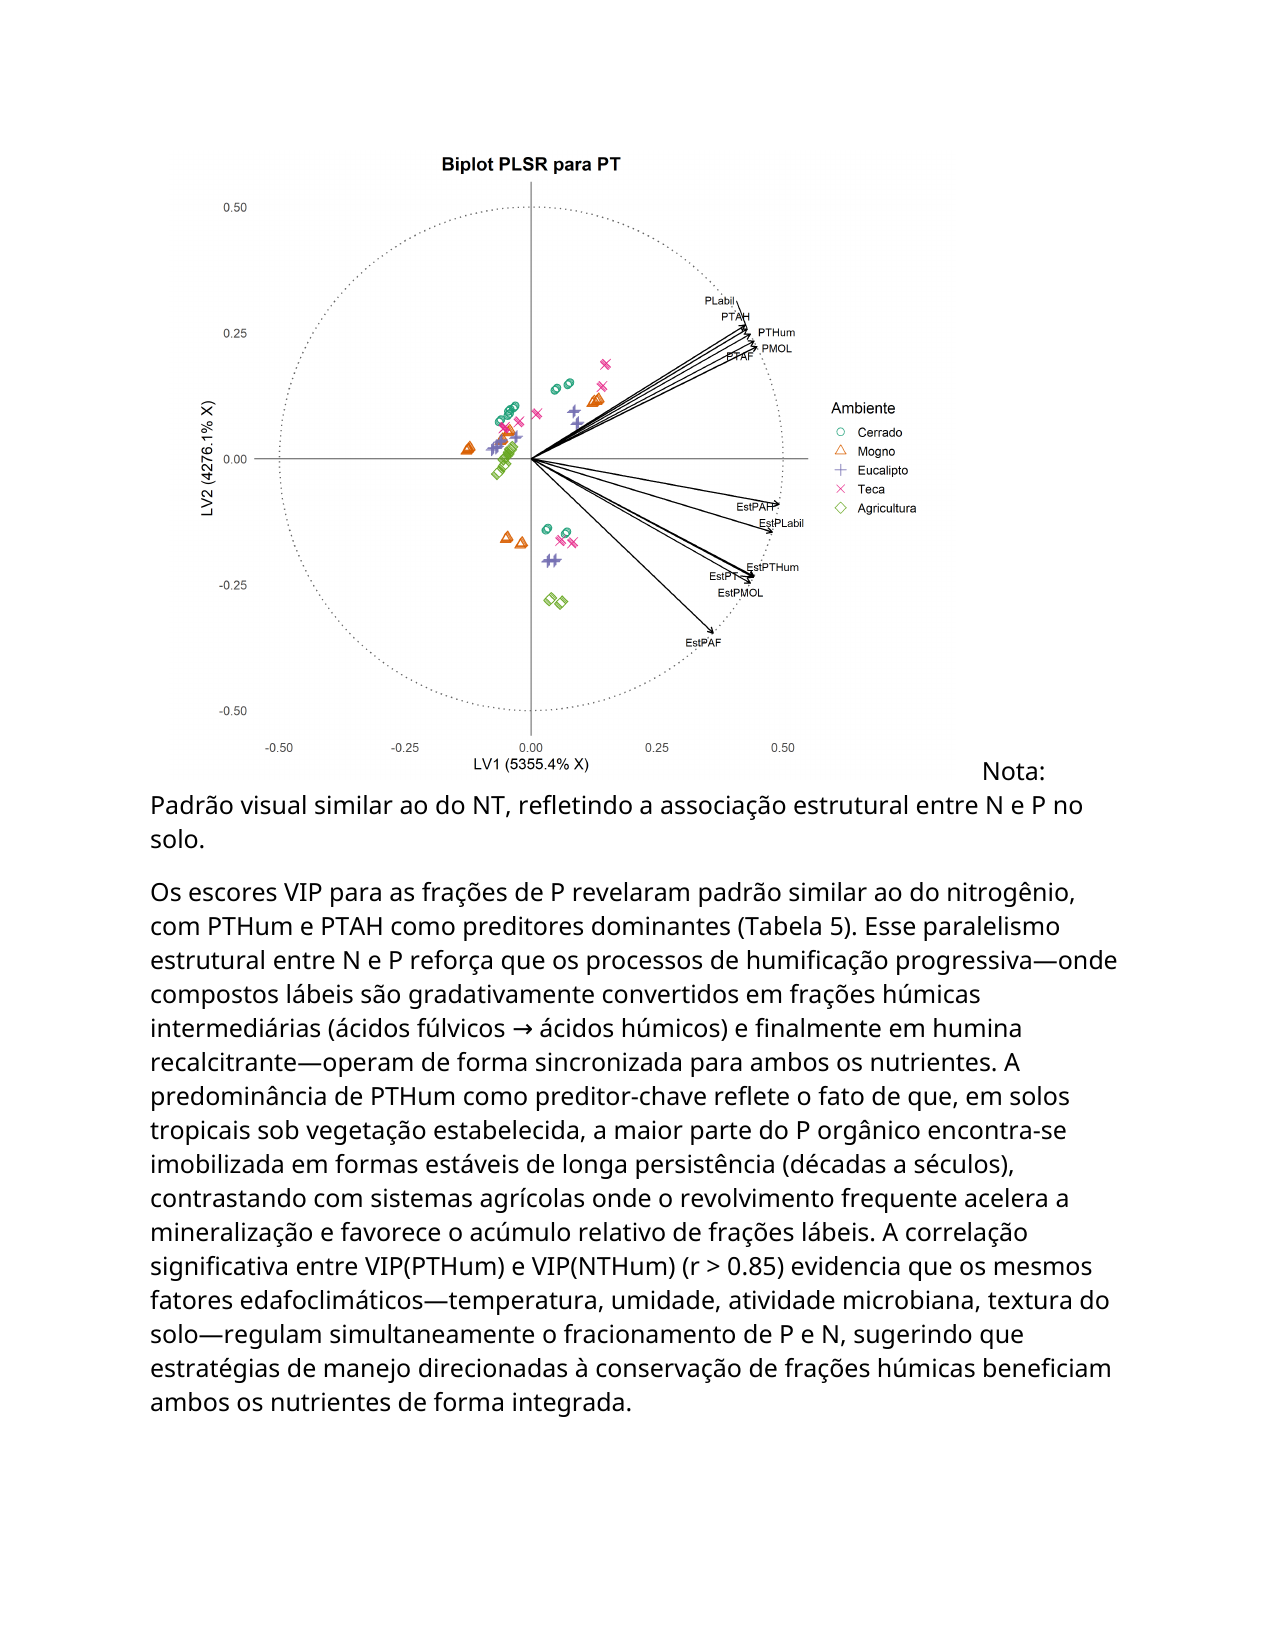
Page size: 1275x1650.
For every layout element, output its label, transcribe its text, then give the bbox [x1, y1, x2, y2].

text Os escores VIP para as frações de P revelaram padrão similar ao do nitrogênio, com PTHum e PTAH como preditores dominantes (Tabela 5). Esse paralelismo estrutural entre N e P reforça que os processos de humificação progressiva—onde compostos lábeis são gradativamente convertidos em frações húmicas intermediárias (ácidos fúlvicos → ácidos húmicos) e finalmente em humina recalcitrante—operam de forma sincronizada para ambos os nutrientes. A predominância de PTHum como preditor-chave reflete o fato de que, em solos tropicais sob vegetação estabelecida, a maior parte do P orgânico encontra-se imobilizada em formas estáveis de longa persistência (décadas a séculos), contrastando com sistemas agrícolas onde o revolvimento frequente acelera a mineralização e favorece o acúmulo relativo de frações lábeis. A correlação significativa entre VIP(PTHum) e VIP(NTHum) (r > 0.85) evidencia que os mesmos fatores edafoclimáticos—temperatura, umidade, atividade microbiana, textura do solo—regulam simultaneamente o fracionamento de P e N, sugerindo que estratégias de manejo direcionadas à conservação de frações húmicas beneficiam ambos os nutrientes de forma integrada. [150, 874, 1125, 1419]
picture [168, 150, 957, 780]
